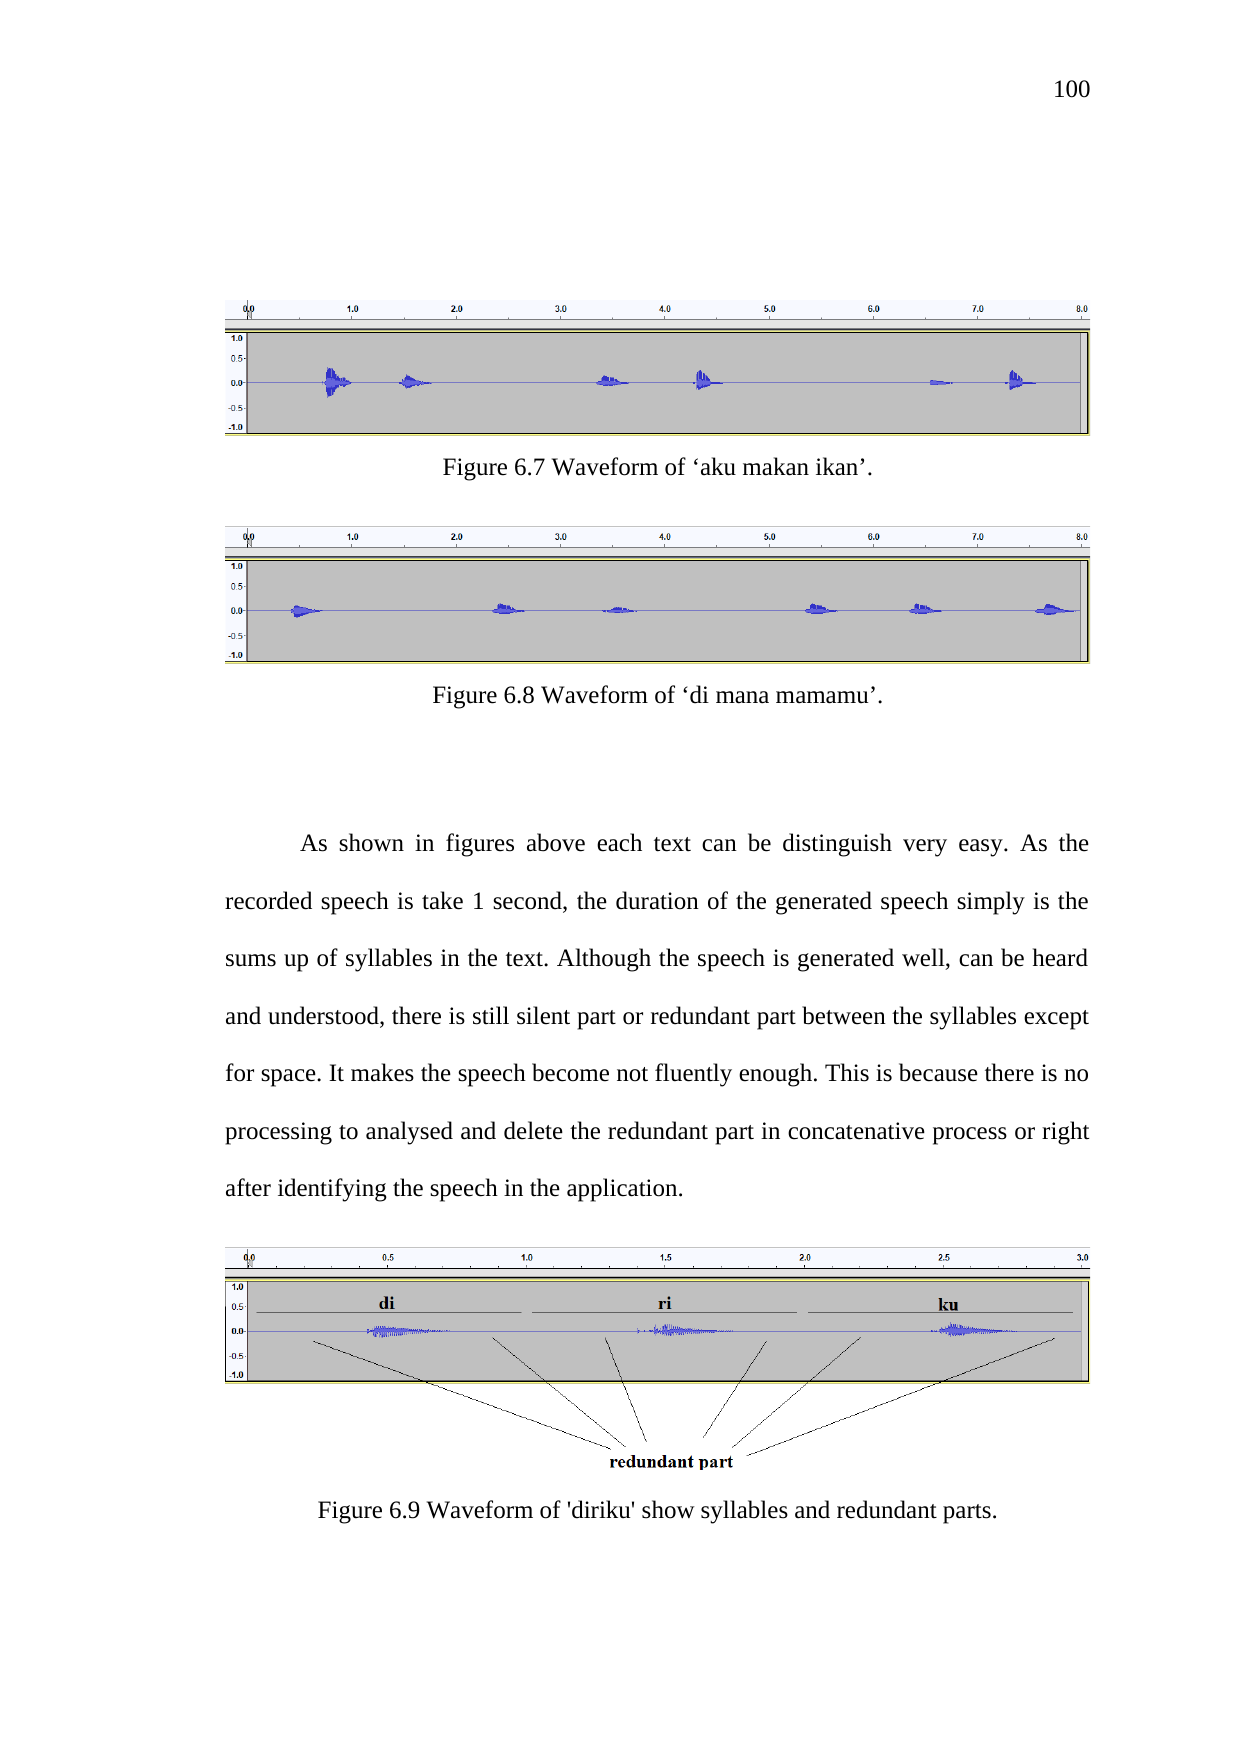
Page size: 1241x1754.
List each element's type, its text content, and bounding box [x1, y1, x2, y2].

text As shown in figures above each text can be distinguish very easy. As the recorded speech is take 1 second, the duration of the generated speech simply is the sums up of syllables in the text. Although the speech is generated well, can be heard and understood, there is still silent part or redundant part between the syllables except for space. It makes the speech become not fluently enough. This is because there is no processing to analysed and delete the redundant part in concatenative process or right after identifying the speech in the application. [225, 828, 1090, 1202]
picture [225, 1247, 1091, 1479]
picture [225, 300, 1091, 436]
picture [225, 526, 1091, 664]
text Figure 6.7 Waveform of ‘aku makan ikan’. [225, 452, 1090, 481]
text Figure 6.8 Waveform of ‘di mana mamamu’. [225, 680, 1090, 709]
text Figure 6.9 Waveform of 'diriku' show syllables and redundant parts. [225, 1495, 1090, 1524]
